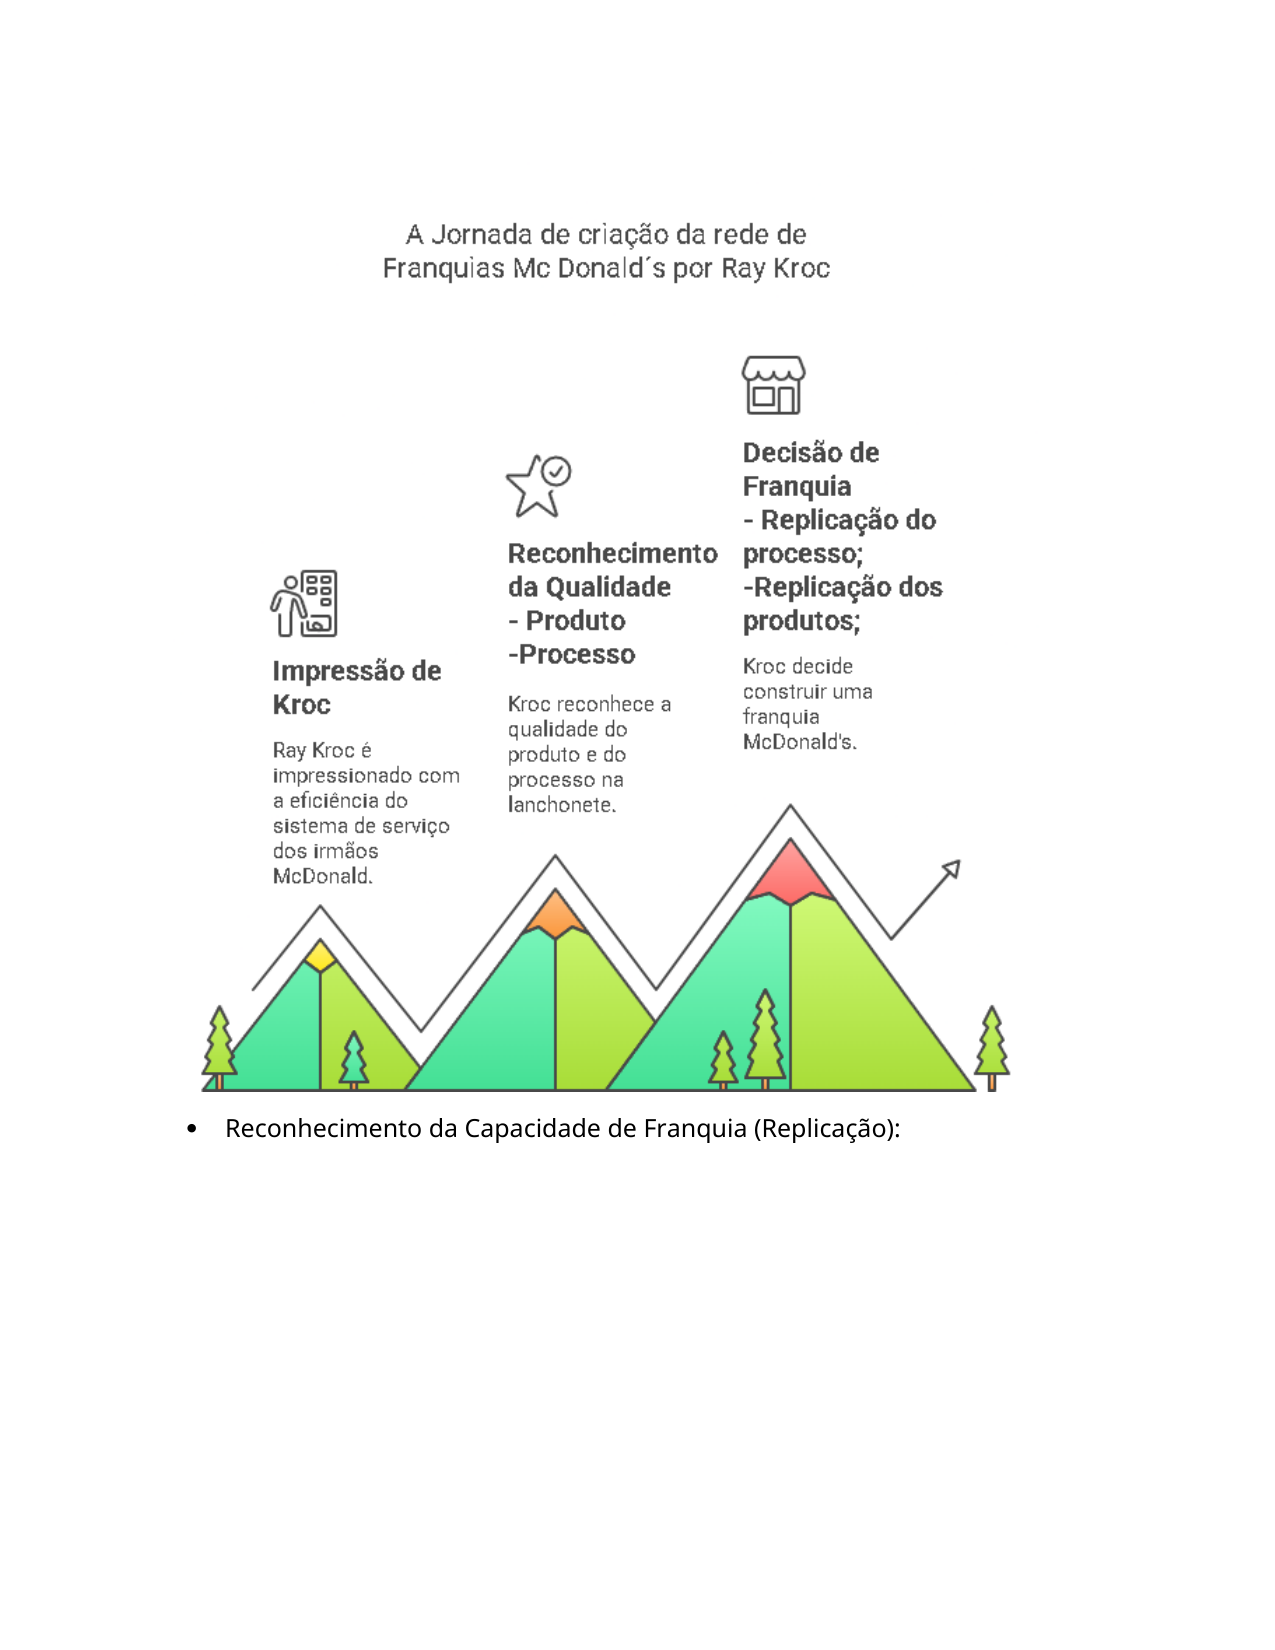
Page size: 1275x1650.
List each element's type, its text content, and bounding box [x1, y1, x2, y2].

picture [168, 150, 1044, 1092]
list Reconhecimento da Capacidade de Franquia (Replicação): [187, 1111, 1125, 1145]
